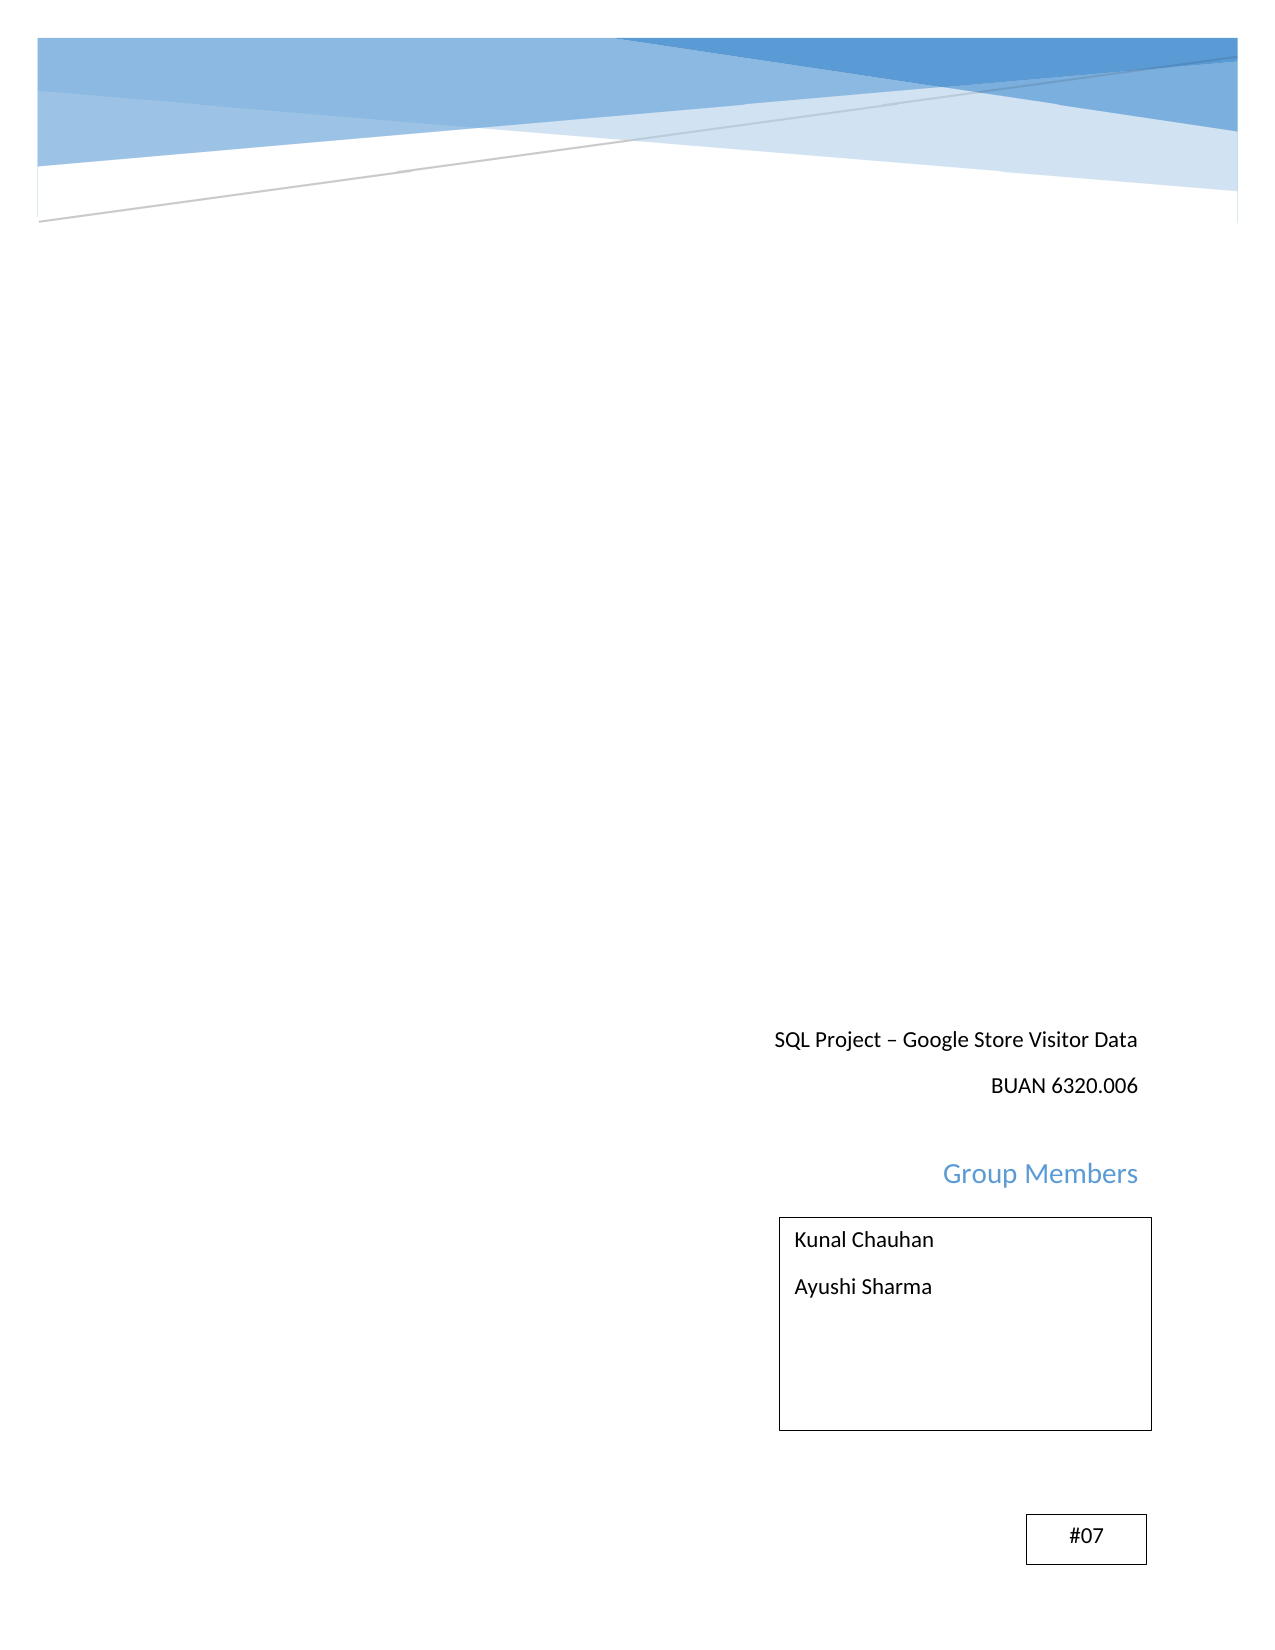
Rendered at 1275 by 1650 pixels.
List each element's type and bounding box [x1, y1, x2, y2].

picture [37, 37, 1238, 238]
